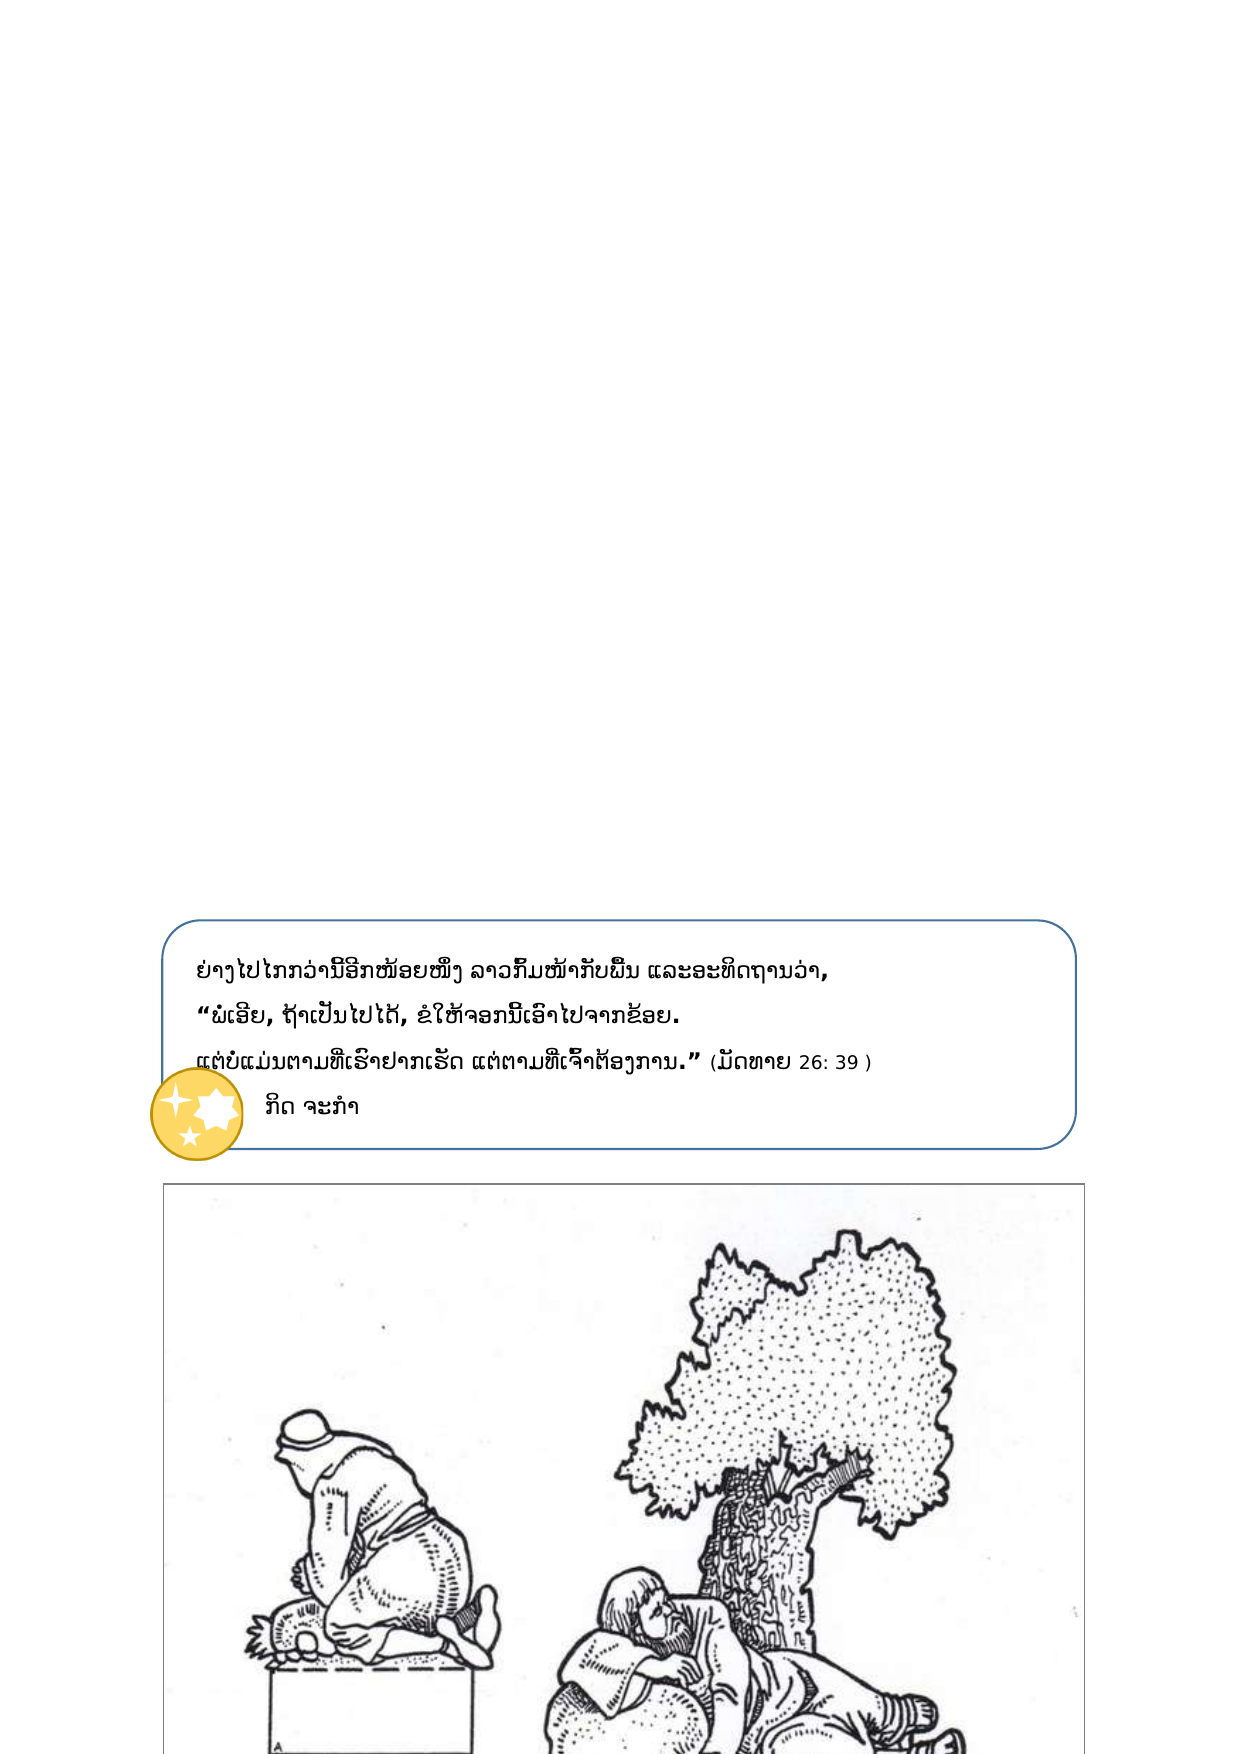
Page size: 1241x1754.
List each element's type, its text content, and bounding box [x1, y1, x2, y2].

picture [150, 1067, 244, 1161]
text ຍ່າງ​ໄປ​ໄກ​ກວ່າ​ນີ້​ອີກ​ໜ້ອຍ​ໜຶ່ງ ລາວ​ກົ້ມ​ໜ້າ​ກັບ​ພື້ນ ແລະ​ອະທິດຖານ​ວ່າ, [150, 957, 1090, 984]
text “ພໍ່​ເອີຍ, ຖ້າ​ເປັນ​ໄປ​ໄດ້, ຂໍ​ໃຫ້​ຈອກ​ນີ້​ເອົາ​ໄປ​ຈາກ​ຂ້ອຍ. [150, 1003, 1090, 1029]
text ກິດ ຈະກຳ [244, 1093, 1090, 1120]
text ແຕ່​ບໍ່​ແມ່ນ​ຕາມ​ທີ່​ເຮົາ​ຢາກ​ເຮັດ ແຕ່​ຕາມ​ທີ່​ເຈົ້າ​ຕ້ອງການ.” (ມັດທາຍ 26: 39 ) [150, 1048, 1090, 1075]
picture [164, 1185, 1084, 1754]
